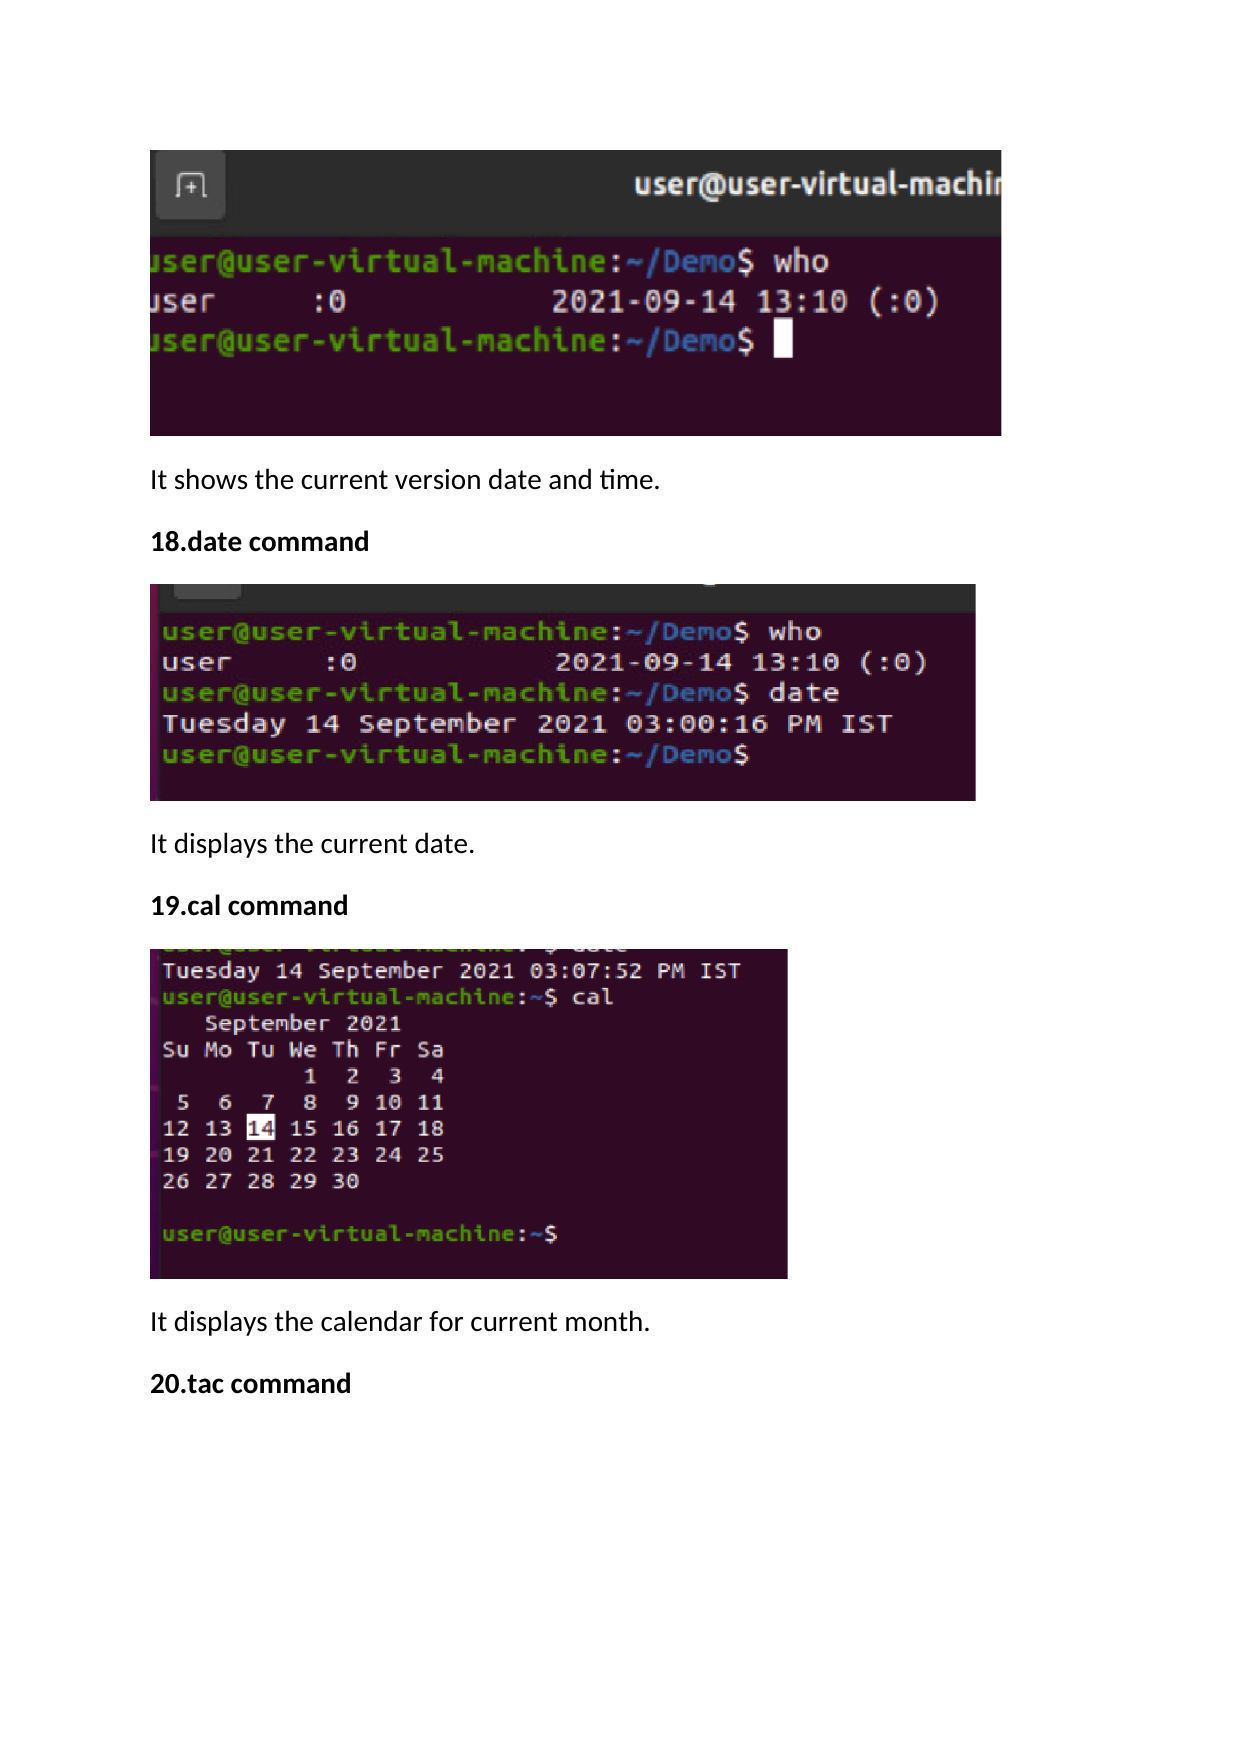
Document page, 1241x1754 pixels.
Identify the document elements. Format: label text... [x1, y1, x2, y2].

text It shows the current version date and time. [150, 461, 1090, 496]
text 19.cal command [150, 887, 1090, 923]
text It displays the current date. [150, 826, 1090, 861]
picture [150, 949, 788, 1279]
text 20.tac command [150, 1365, 1090, 1401]
text 18.date command [150, 523, 1090, 558]
picture [150, 150, 1002, 436]
picture [150, 584, 976, 801]
text It displays the calendar for current month. [150, 1303, 1090, 1339]
